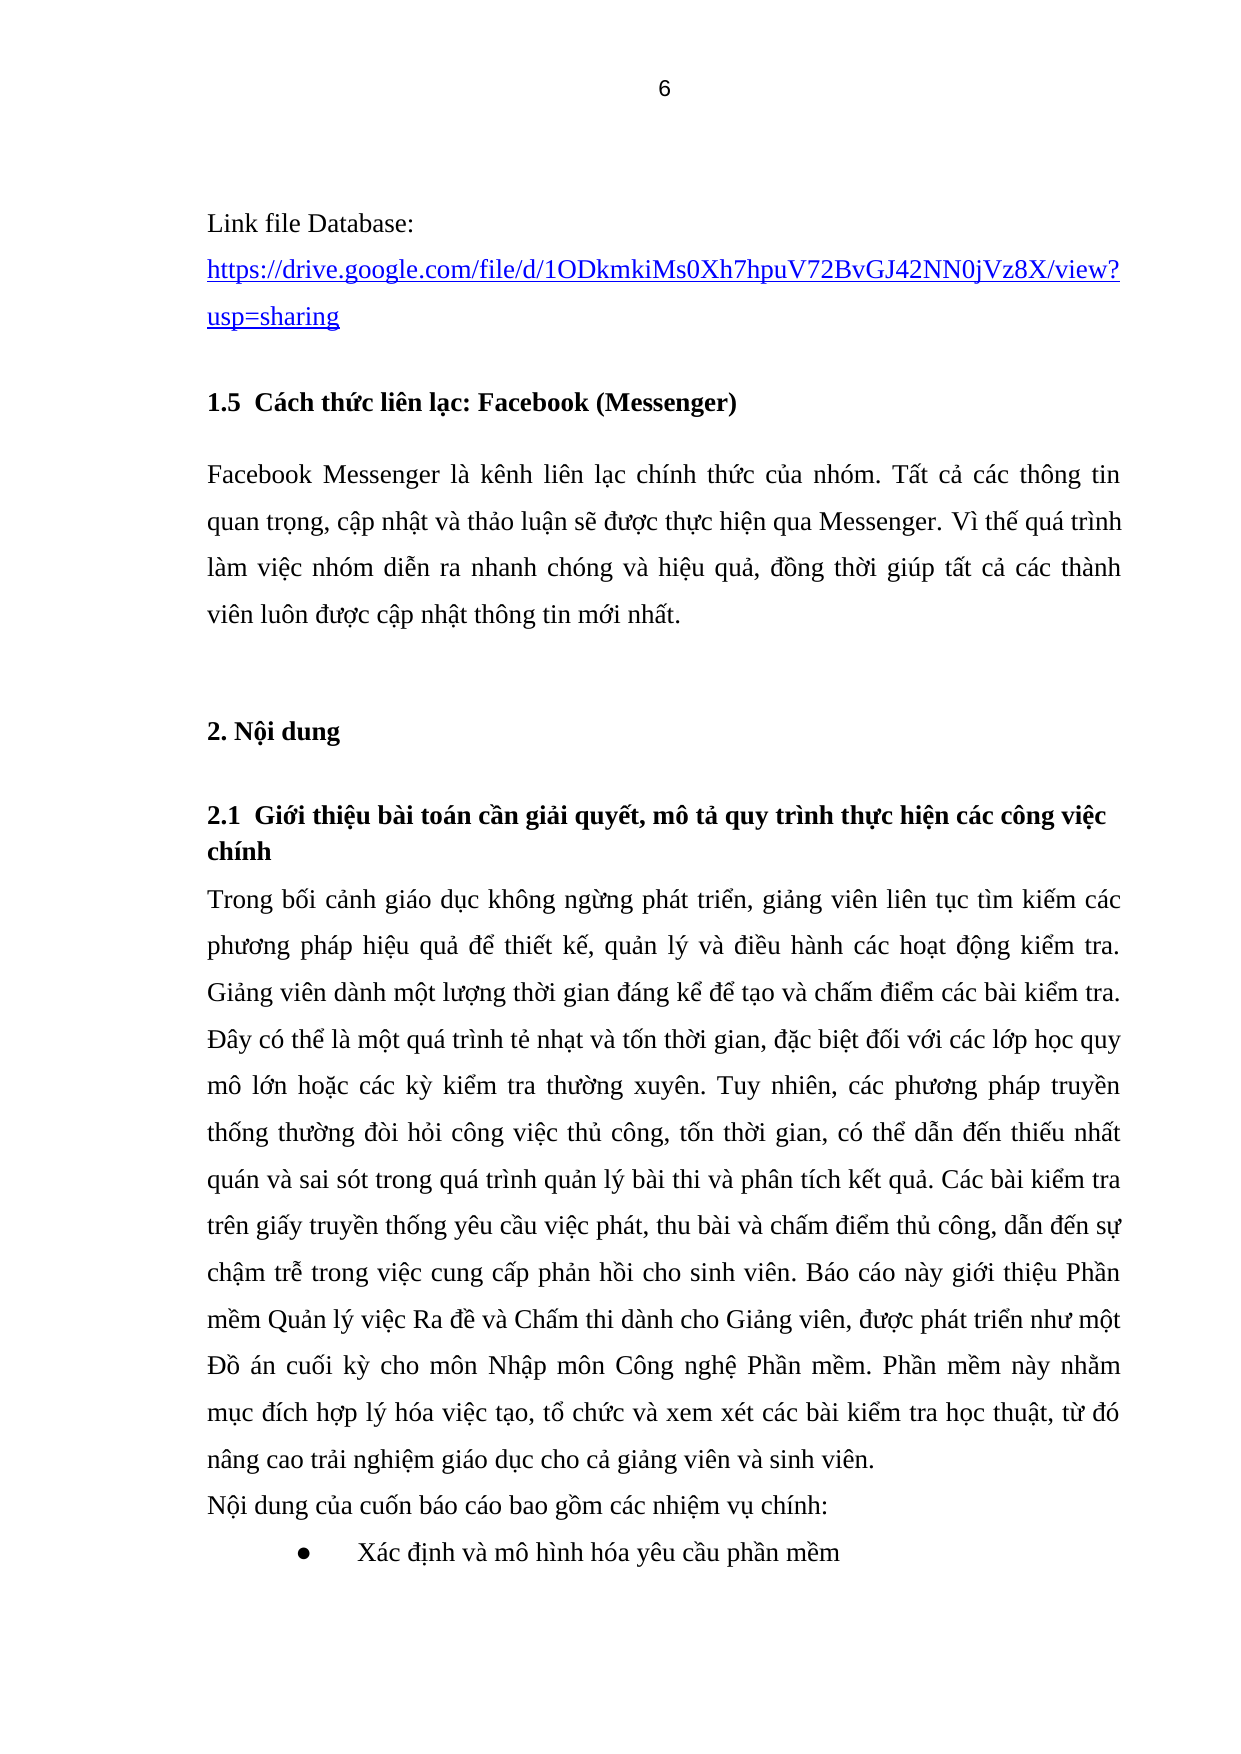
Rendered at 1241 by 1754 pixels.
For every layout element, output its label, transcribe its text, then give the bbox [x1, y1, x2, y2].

text Trong bối cảnh giáo dục không ngừng phát triển, giảng viên liên tục tìm kiếm các phương pháp hiệu quả để thiết kế, quản lý và điều hành các hoạt động kiểm tra. Giảng viên dành một lượng thời gian đáng kể để tạo và chấm điểm các bài kiểm tra. Đây có thể là một quá trình tẻ nhạt và tốn thời gian, đặc biệt đối với các lớp học quy mô lớn hoặc các kỳ kiểm tra thường xuyên. Tuy nhiên, các phương pháp truyền thống thường đòi hỏi công việc thủ công, tốn thời gian, có thể dẫn đến thiếu nhất quán và sai sót trong quá trình quản lý bài thi và phân tích kết quả. Các bài kiểm tra trên giấy truyền thống yêu cầu việc phát, thu bài và chấm điểm thủ công, dẫn đến sự chậm trễ trong việc cung cấp phản hồi cho sinh viên. Báo cáo này giới thiệu Phần mềm Quản lý việc Ra đề và Chấm thi dành cho Giảng viên, được phát triển như một Đồ án cuối kỳ cho môn Nhập môn Công nghệ Phần mềm. Phần mềm này nhằm mục đích hợp lý hóa việc tạo, tổ chức và xem xét các bài kiểm tra học thuật, từ đó nâng cao trải nghiệm giáo dục cho cả giảng viên và sinh viên. [207, 883, 1122, 1474]
subtitle 2.1 Giới thiệu bài toán cần giải quyết, mô tả quy trình thực hiện các công việc chính [207, 799, 1122, 866]
text Link file Database: https://drive.google.com/file/d/1ODkmkiMs0Xh7hpuV72BvGJ42NN0jVz8X/view?usp=sharing 1.5 Cách thức liên lạc: Facebook (Messenger) [207, 207, 1122, 417]
text ● Xác định và mô hình hóa yêu cầu phần mềm [295, 1536, 1122, 1567]
text Facebook Messenger là kênh liên lạc chính thức của nhóm. Tất cả các thông tin quan trọng, cập nhật và thảo luận sẽ được thực hiện qua Messenger. Vì thế quá trình làm việc nhóm diễn ra nhanh chóng và hiệu quả, đồng thời giúp tất cả các thành viên luôn được cập nhật thông tin mới nhất. [207, 458, 1122, 629]
text Nội dung của cuốn báo cáo bao gồm các nhiệm vụ chính: [207, 1489, 1122, 1521]
subtitle 2. Nội dung [207, 651, 1114, 746]
